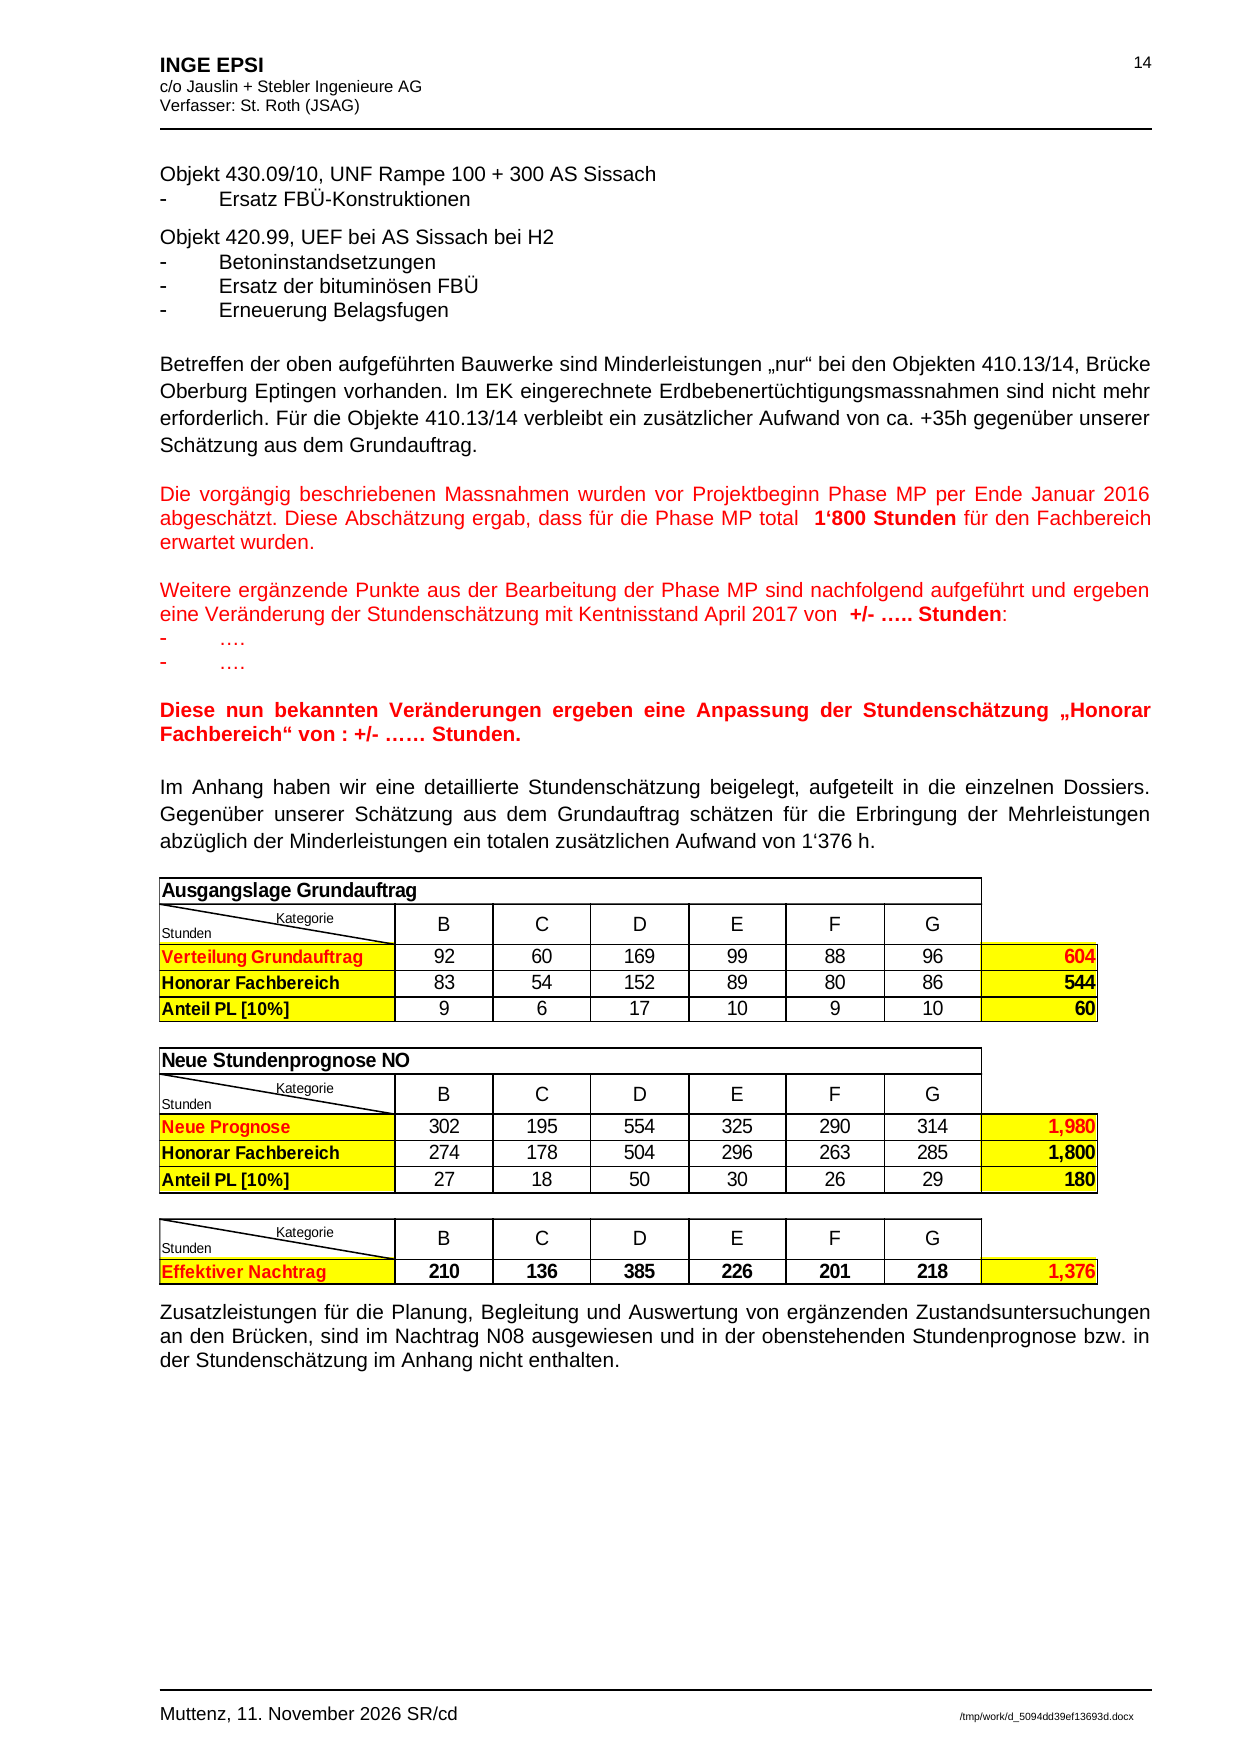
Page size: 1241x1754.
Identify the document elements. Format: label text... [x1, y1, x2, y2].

text Im Anhang haben wir eine detaillierte Stundenschätzung beigelegt, aufgeteilt in die einzelnen Dossiers. Gegenüber unserer Schätzung aus dem Grundauftrag schätzen für die Erbringung der Mehrleistungen abzüglich der Minderleistungen ein totalen zusätzlichen Aufwand von 1‘376 h. [159, 773, 1152, 854]
list …. [159, 626, 1152, 649]
text Objekt 420.99, UEF bei AS Sissach bei H2 [159, 223, 1152, 250]
text Weitere ergänzende Punkte aus der Bearbeitung der Phase MP sind nachfolgend aufgeführt und ergeben eine Veränderung der Stundenschätzung mit Kentnisstand April 2017 von +/- ….. Stunden: [159, 578, 1152, 626]
list Ersatz der bituminösen FBÜ [159, 274, 1152, 298]
list Ersatz FBÜ-Konstruktionen [159, 187, 1152, 211]
text Die vorgängig beschriebenen Massnahmen wurden vor Projektbeginn Phase MP per Ende Januar 2016 abgeschätzt. Diese Abschätzung ergab, dass für die Phase MP total 1‘800 Stunden für den Fachbereich erwartet wurden. [159, 482, 1152, 554]
list Betoninstandsetzungen [159, 250, 1152, 274]
text Zusatzleistungen für die Planung, Begleitung und Auswertung von ergänzenden Zustandsuntersuchungen an den Brücken, sind im Nachtrag N08 ausgewiesen und in der obenstehenden Stundenprognose bzw. in der Stundenschätzung im Anhang nicht enthalten. [159, 1299, 1152, 1371]
text Betreffen der oben aufgeführten Bauwerke sind Minderleistungen „nur“ bei den Objekten 410.13/14, Brücke Oberburg Eptingen vorhanden. Im EK eingerechnete Erdbebenertüchtigungsmassnahmen sind nicht mehr erforderlich. Für die Objekte 410.13/14 verbleibt ein zusätzlicher Aufwand von ca. +35h gegenüber unserer Schätzung aus dem Grundauftrag. [159, 349, 1152, 458]
text Objekt 430.09/10, UNF Rampe 100 + 300 AS Sissach [159, 159, 1152, 187]
list …. [159, 649, 1152, 674]
list Erneuerung Belagsfugen [159, 298, 1152, 322]
text Diese nun bekannten Veränderungen ergeben eine Anpassung der Stundenschätzung „Honorar Fachbereich“ von : +/- …… Stunden. [159, 698, 1152, 746]
